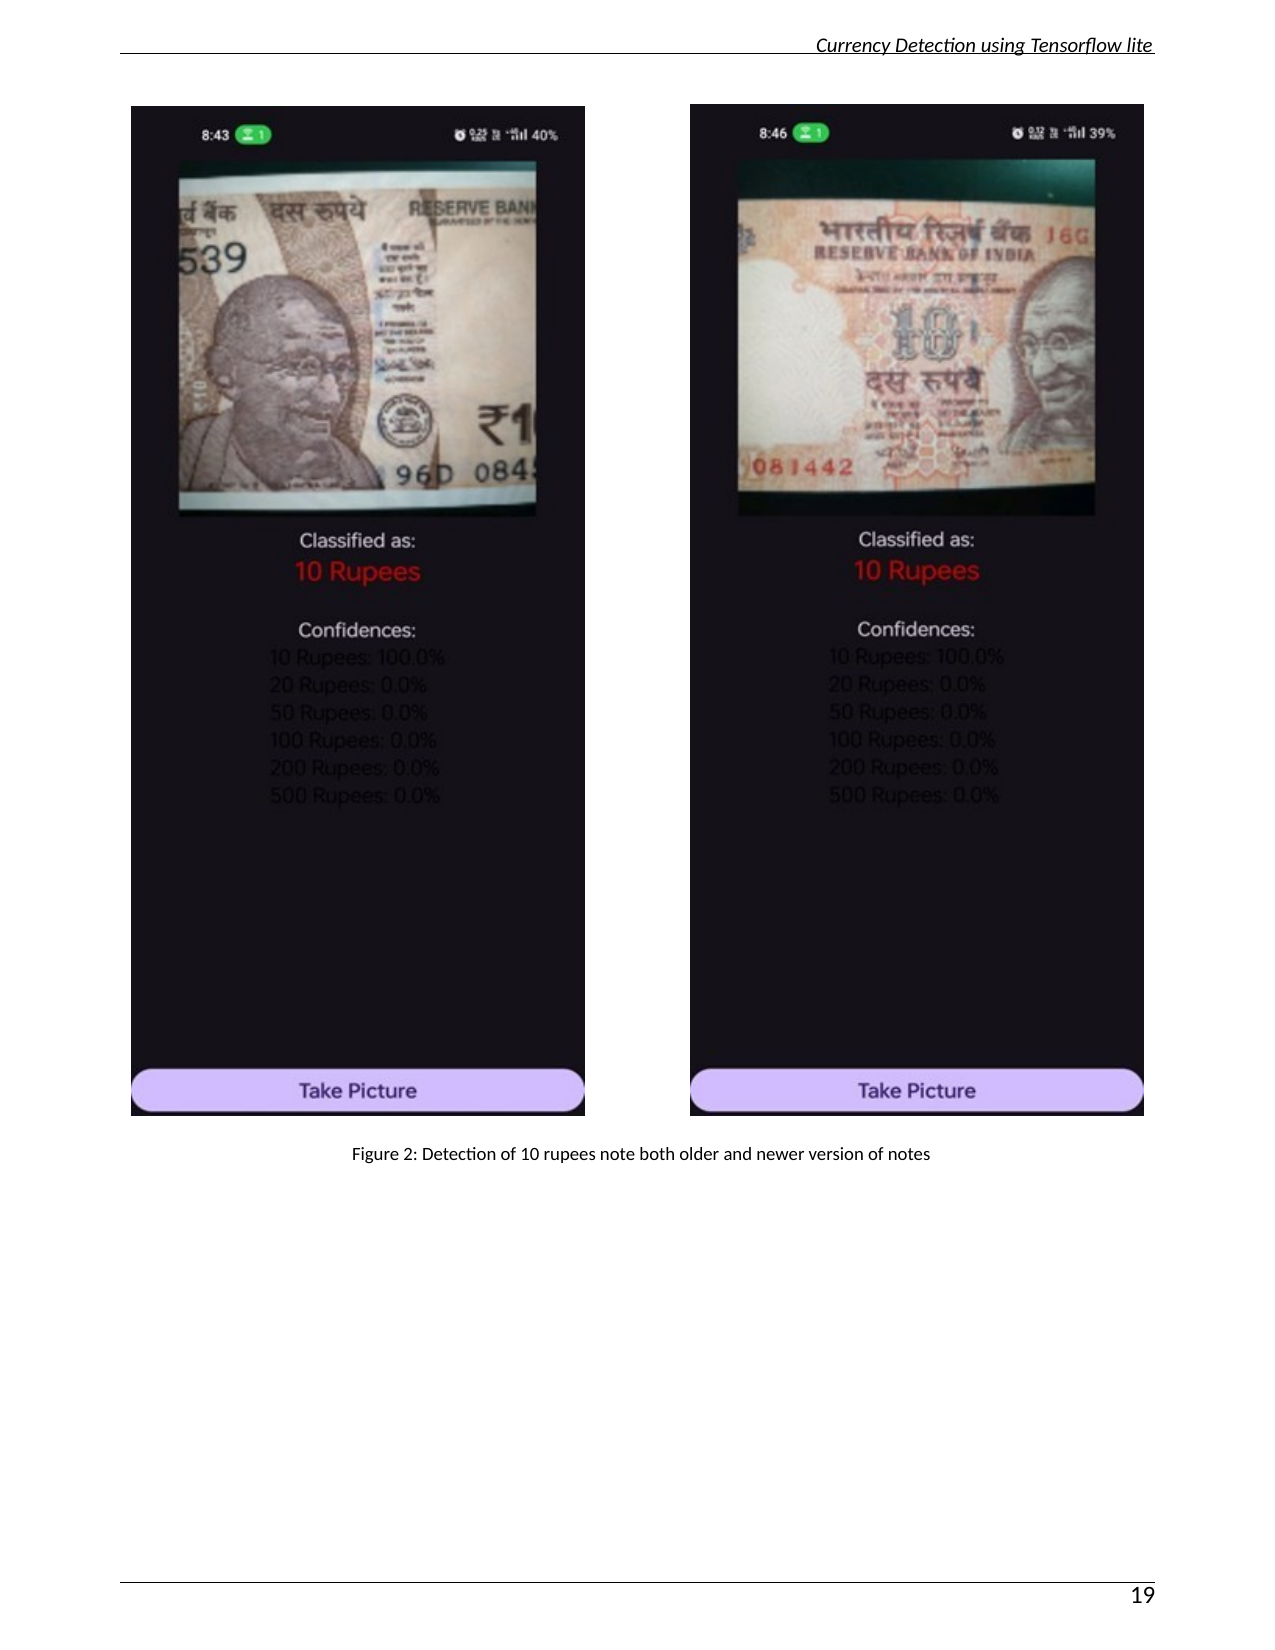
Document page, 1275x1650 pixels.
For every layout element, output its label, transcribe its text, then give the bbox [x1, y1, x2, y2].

picture [131, 106, 585, 1116]
text Figure 2: Detection of 10 rupees note both older and newer version of notes [352, 1142, 1198, 1165]
picture [690, 104, 1144, 1116]
